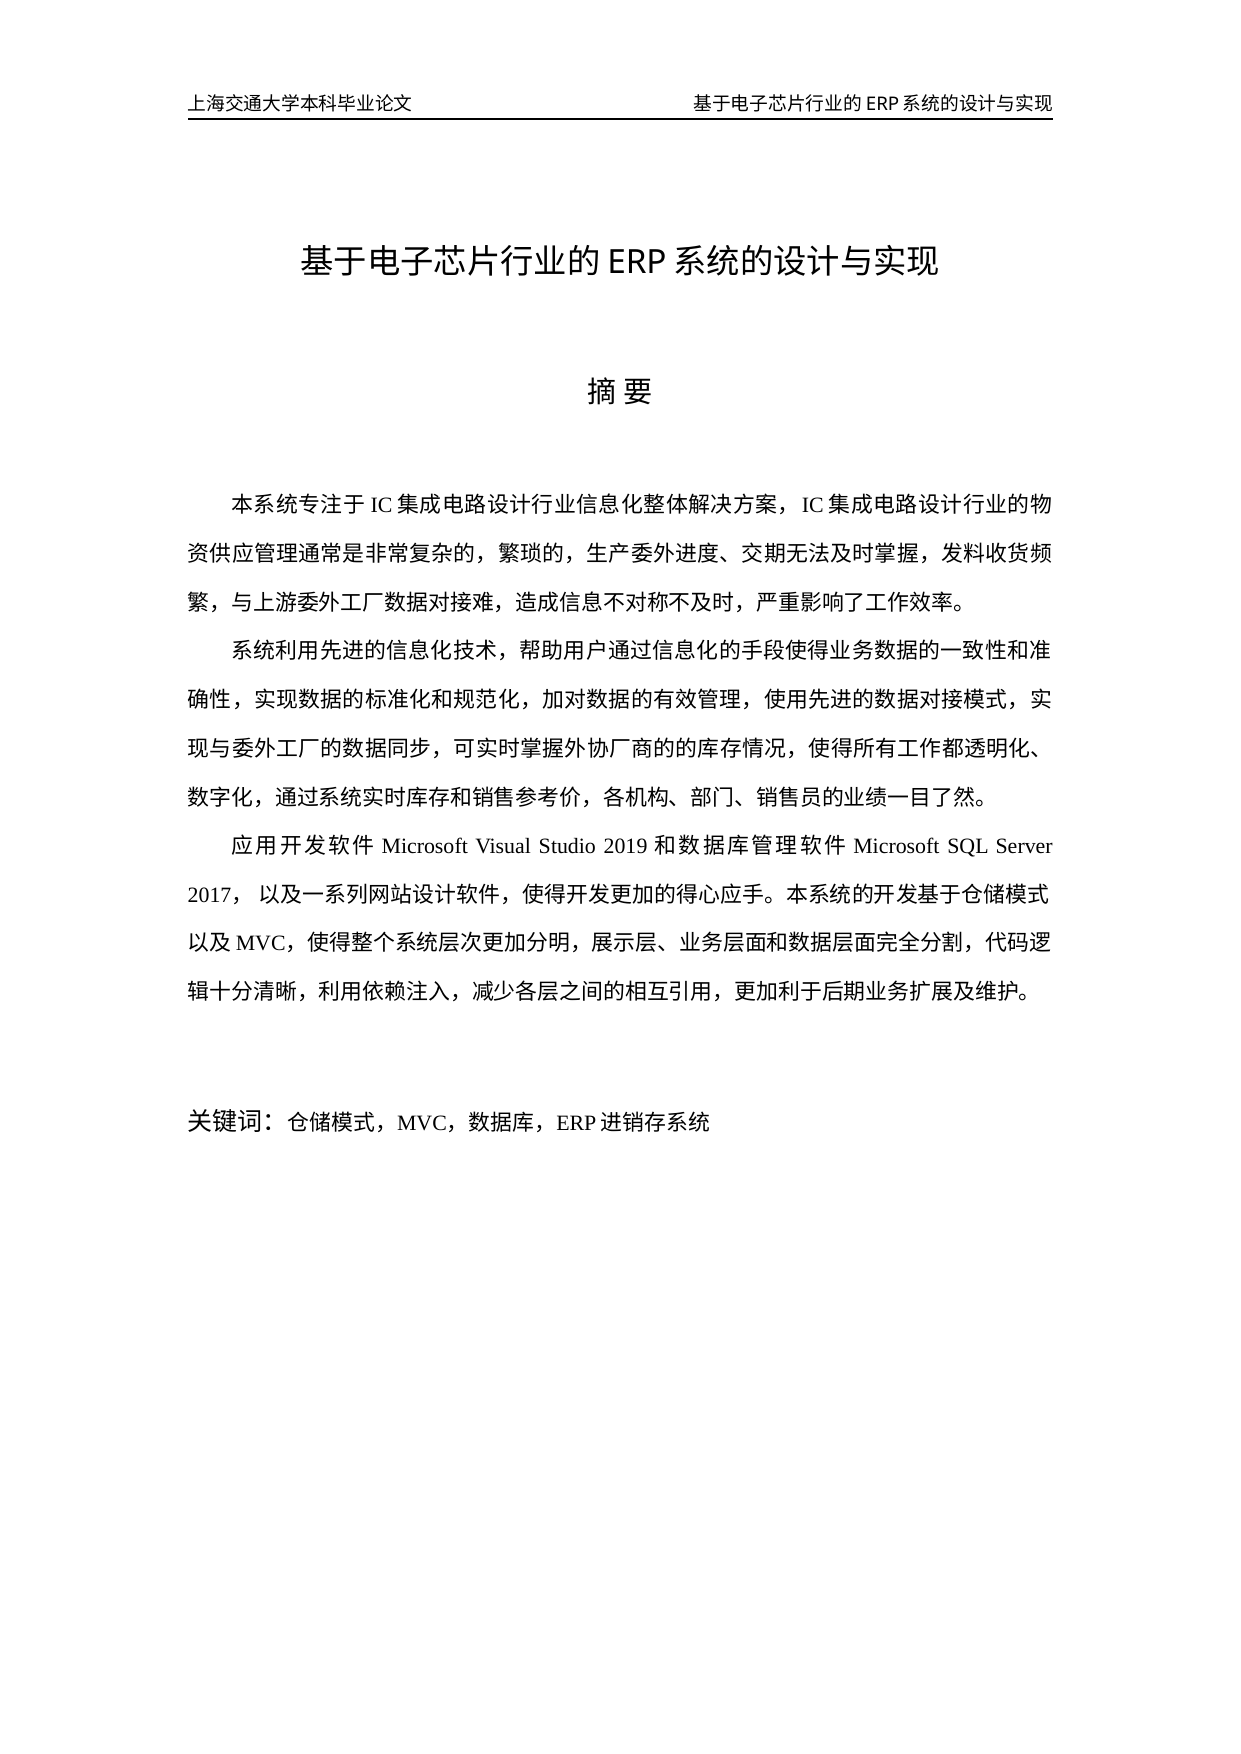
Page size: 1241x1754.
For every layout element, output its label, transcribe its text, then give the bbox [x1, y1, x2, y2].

text 摘 要 [187, 357, 1053, 422]
text 关键词：仓储模式，MVC，数据库，ERP进销存系统 [187, 1087, 1053, 1152]
text 基于电子芯片行业的ERP系统的设计与实现 [187, 227, 1053, 292]
text 本系统专注于IC集成电路设计行业信息化整体解决方案，IC集成电路设计行业的物资供应管理通常是非常复杂的，繁琐的，生产委外进度、交期无法及时掌握，发料收货频繁，与上游委外工厂数据对接难，造成信息不对称不及时，严重影响了工作效率。 [187, 487, 1053, 617]
text 系统利用先进的信息化技术，帮助用户通过信息化的手段使得业务数据的一致性和准确性，实现数据的标准化和规范化，加对数据的有效管理，使用先进的数据对接模式，实现与委外工厂的数据同步，可实时掌握外协厂商的的库存情况，使得所有工作都透明化、数字化，通过系统实时库存和销售参考价，各机构、部门、销售员的业绩一目了然。 [187, 633, 1053, 812]
text 应用开发软件Microsoft Visual Studio 2019和数据库管理软件Microsoft SQL Server 2017， 以及一系列网站设计软件，使得开发更加的得心应手。本系统的开发基于仓储模式以及MVC，使得整个系统层次更加分明，展示层、业务层面和数据层面完全分割，代码逻辑十分清晰，利用依赖注入，减少各层之间的相互引用，更加利于后期业务扩展及维护。 [187, 827, 1053, 1006]
